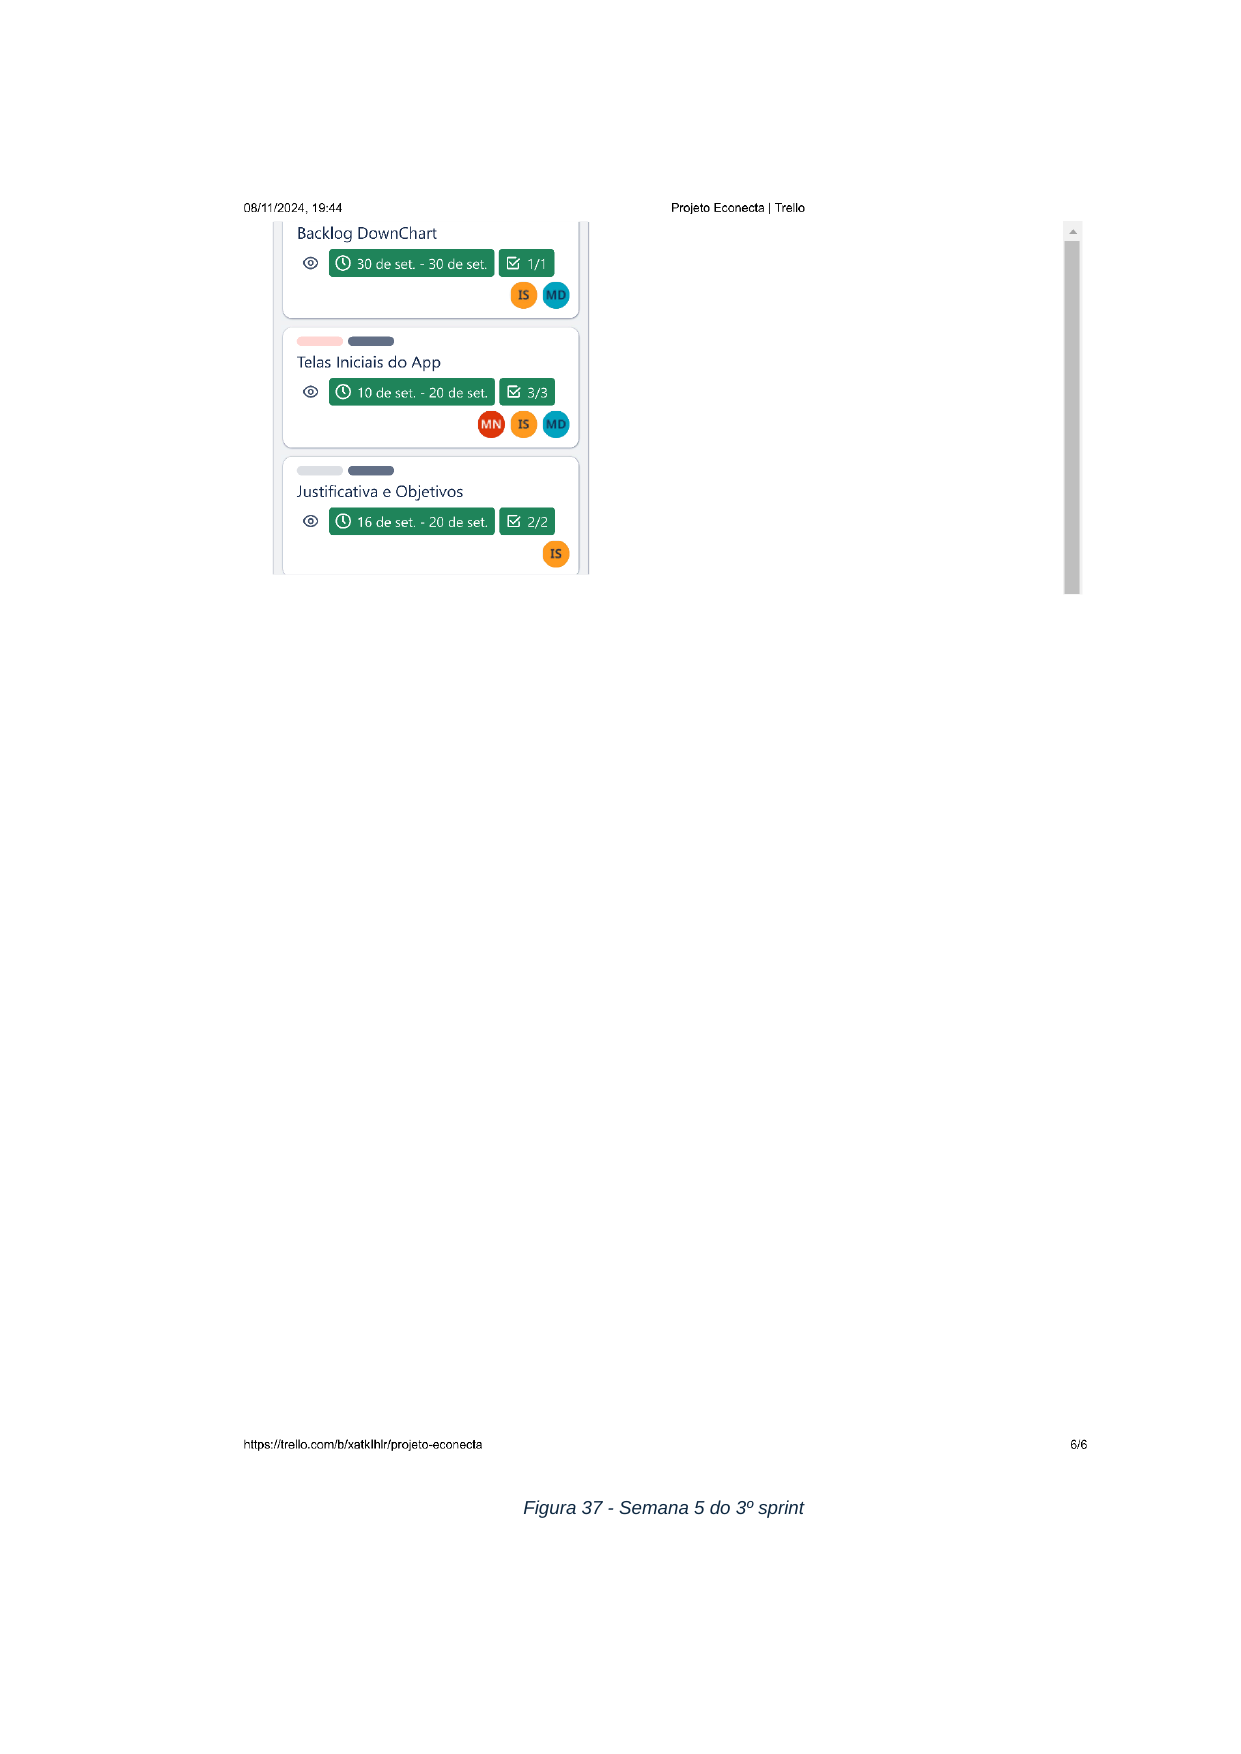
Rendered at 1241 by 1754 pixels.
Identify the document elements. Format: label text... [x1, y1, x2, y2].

text Figura - Semana 5 do 3º sprint [207, 1496, 1122, 1518]
picture [206, 177, 1123, 1472]
